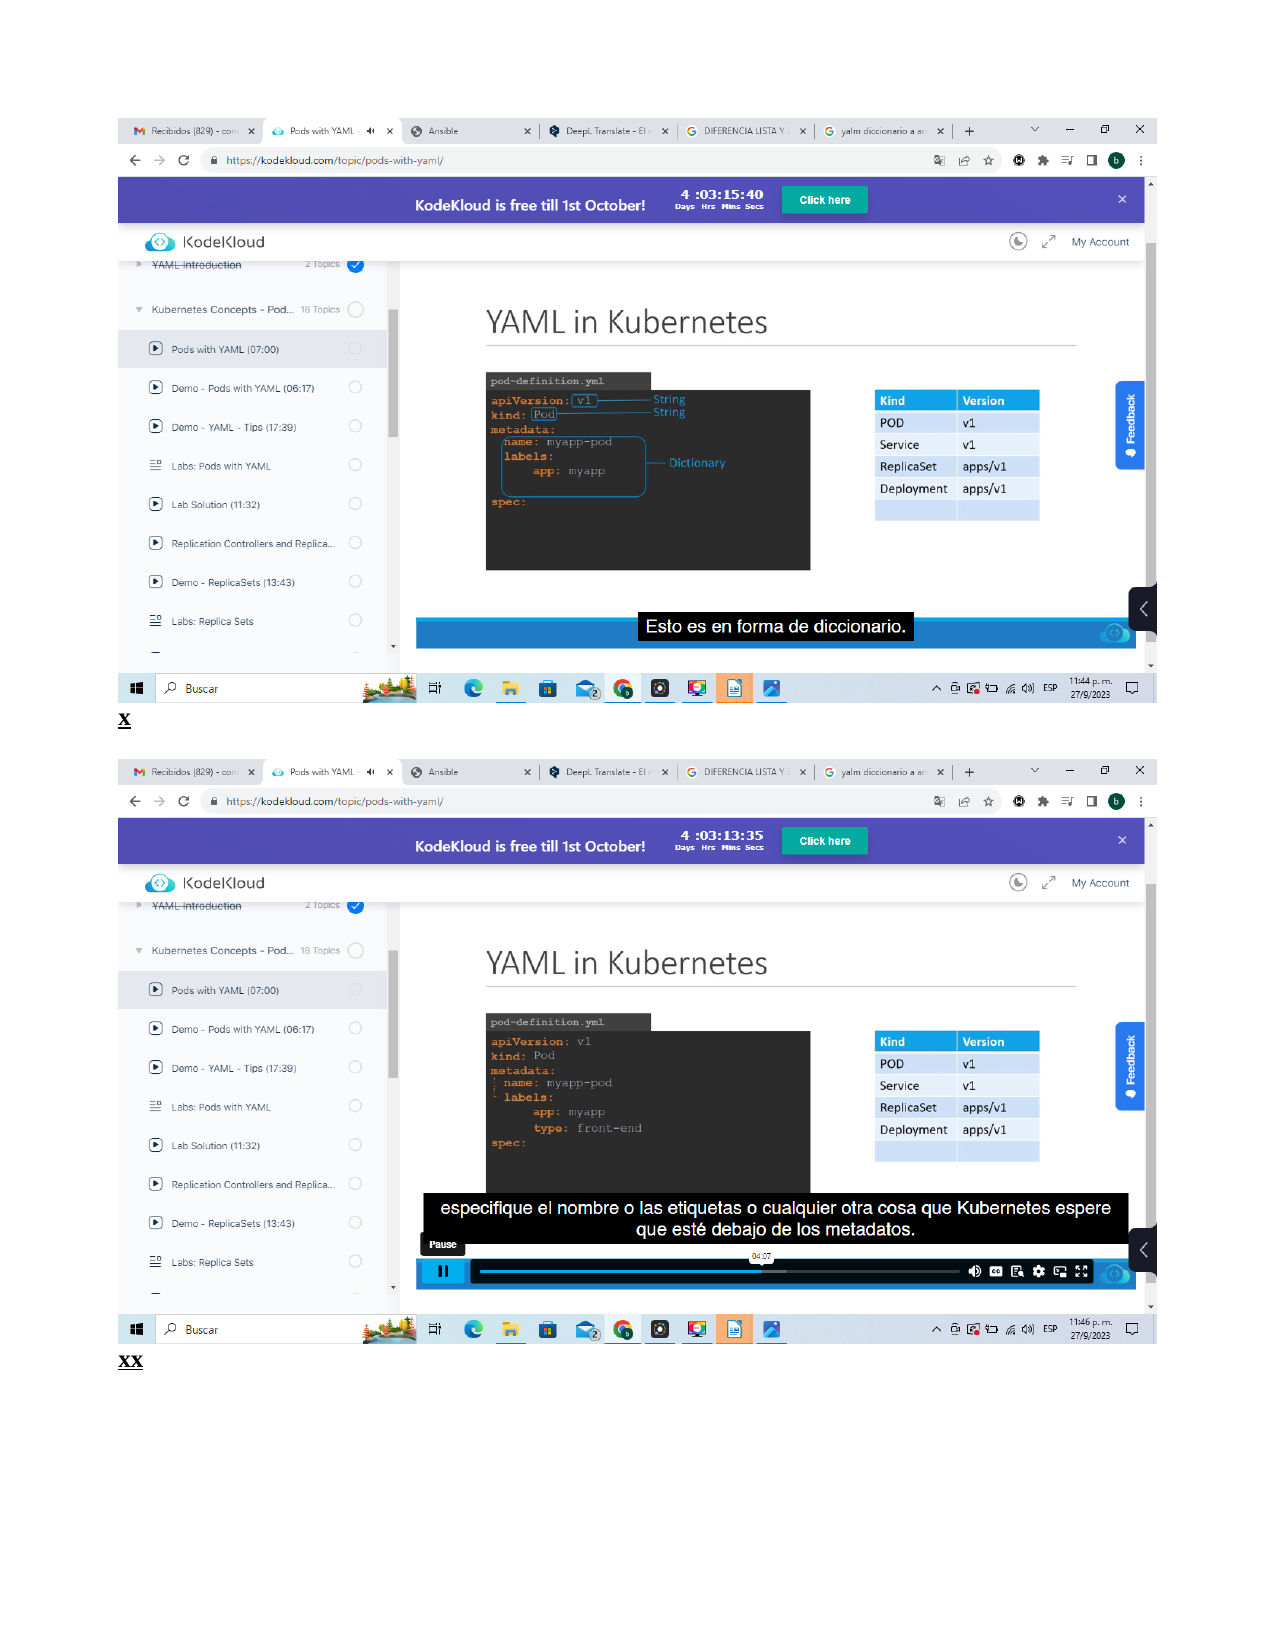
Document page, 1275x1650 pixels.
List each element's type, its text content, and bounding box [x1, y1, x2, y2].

picture [118, 118, 1157, 703]
text xx [118, 1344, 1157, 1372]
text x [118, 703, 1157, 731]
picture [118, 759, 1157, 1344]
